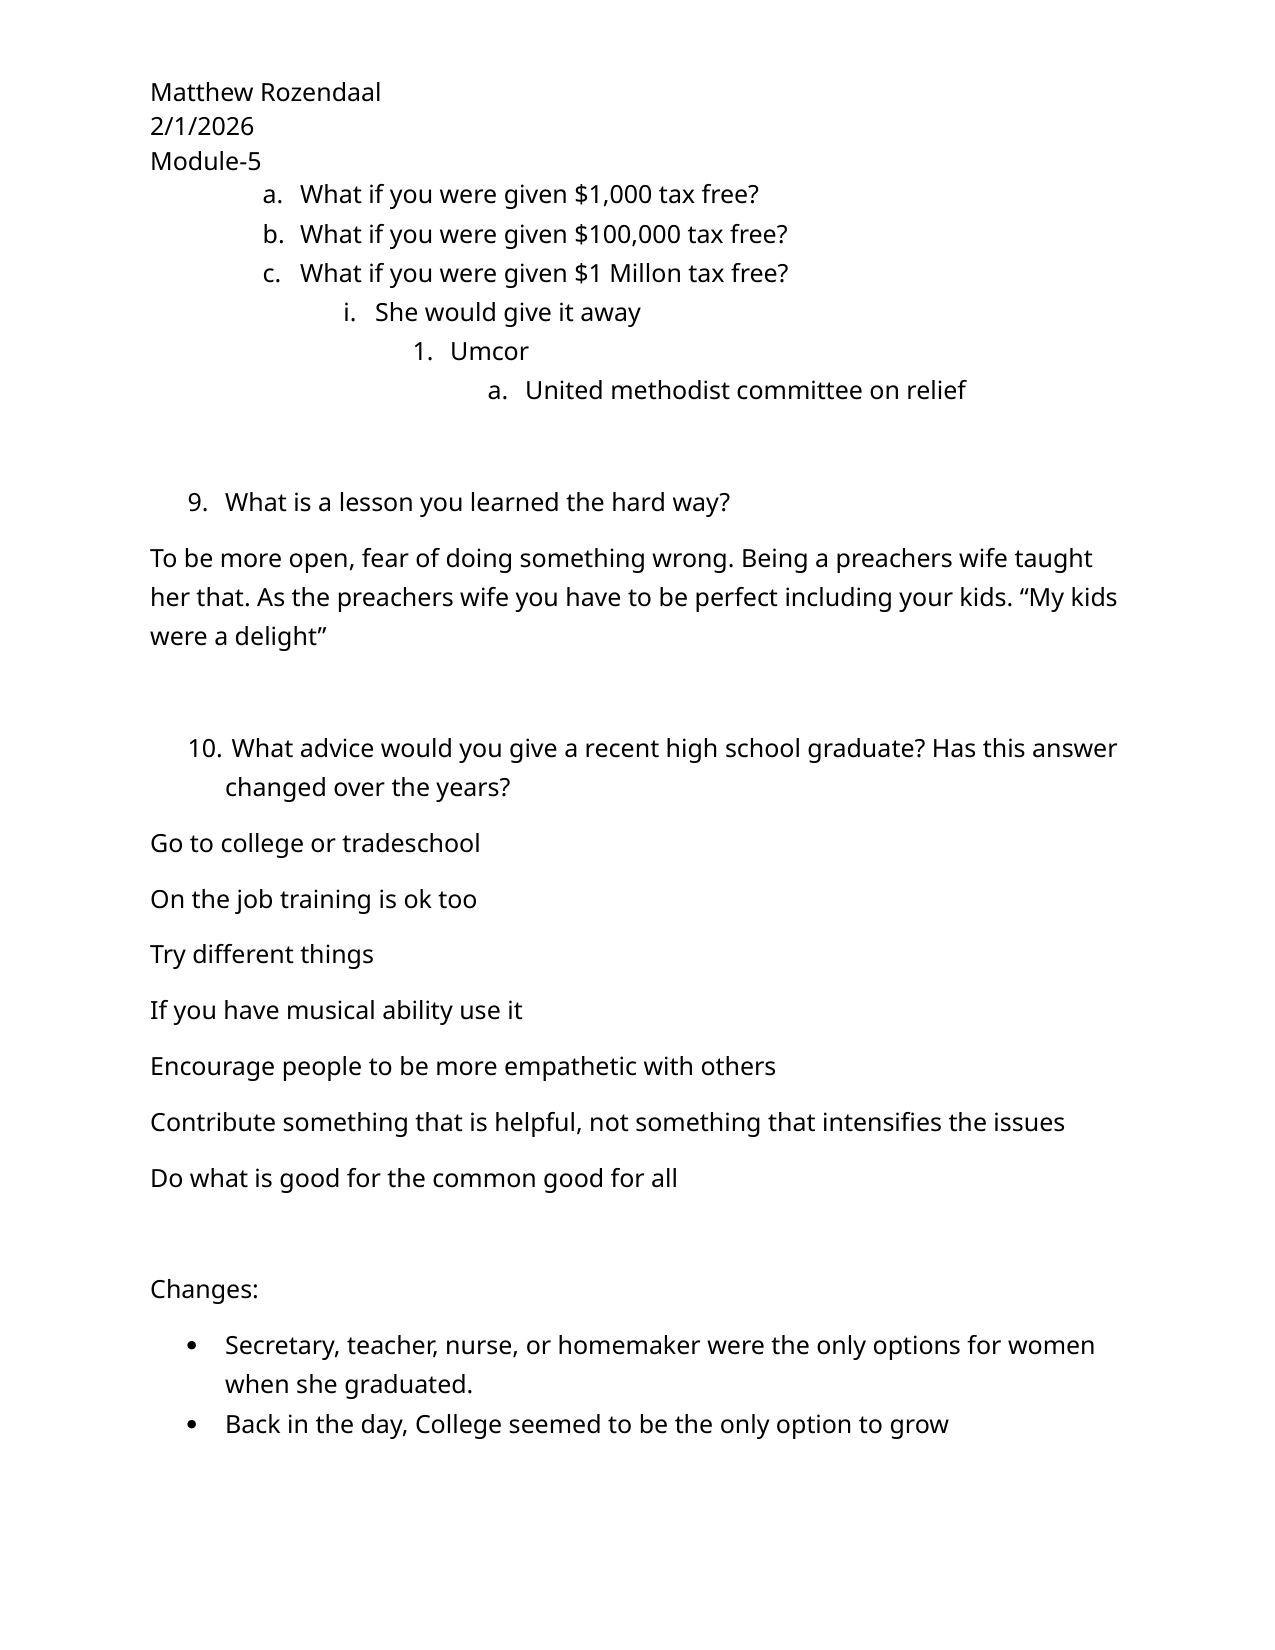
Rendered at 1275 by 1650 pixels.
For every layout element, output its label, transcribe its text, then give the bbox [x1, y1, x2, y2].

list What if you were given $100,000 tax free? [262, 216, 1125, 250]
text If you have musical ability use it [150, 993, 1125, 1027]
text On the job training is ok too [150, 881, 1125, 915]
text Do what is good for the common good for all [150, 1161, 1125, 1194]
list What if you were given $1,000 tax free? [262, 177, 1125, 211]
list Back in the day, College seemed to be the only option to grow [187, 1406, 1125, 1440]
list She would give it away [356, 295, 1125, 329]
list What advice would you give a recent high school graduate? Has this answer changed over the years? [187, 731, 1125, 804]
list United methodist committee on relief [487, 373, 1125, 407]
list Umcor [412, 334, 1125, 368]
list What if you were given $1 Millon tax free? [262, 256, 1125, 289]
text Changes: [150, 1272, 1125, 1306]
list What is a lesson you learned the hard way? [187, 485, 1125, 519]
text Go to college or tradeschool [150, 826, 1125, 859]
text Encourage people to be more empathetic with others [150, 1049, 1125, 1083]
text To be more open, fear of doing something wrong. Being a preachers wife taught her that. As the preachers wife you have to be perfect including your kids. “My kids were a delight” [150, 541, 1125, 653]
list Secretary, teacher, nurse, or homemaker were the only options for women when she graduated. [187, 1328, 1125, 1401]
text Contribute something that is helpful, not something that intensifies the issues [150, 1105, 1125, 1139]
text Try different things [150, 937, 1125, 971]
